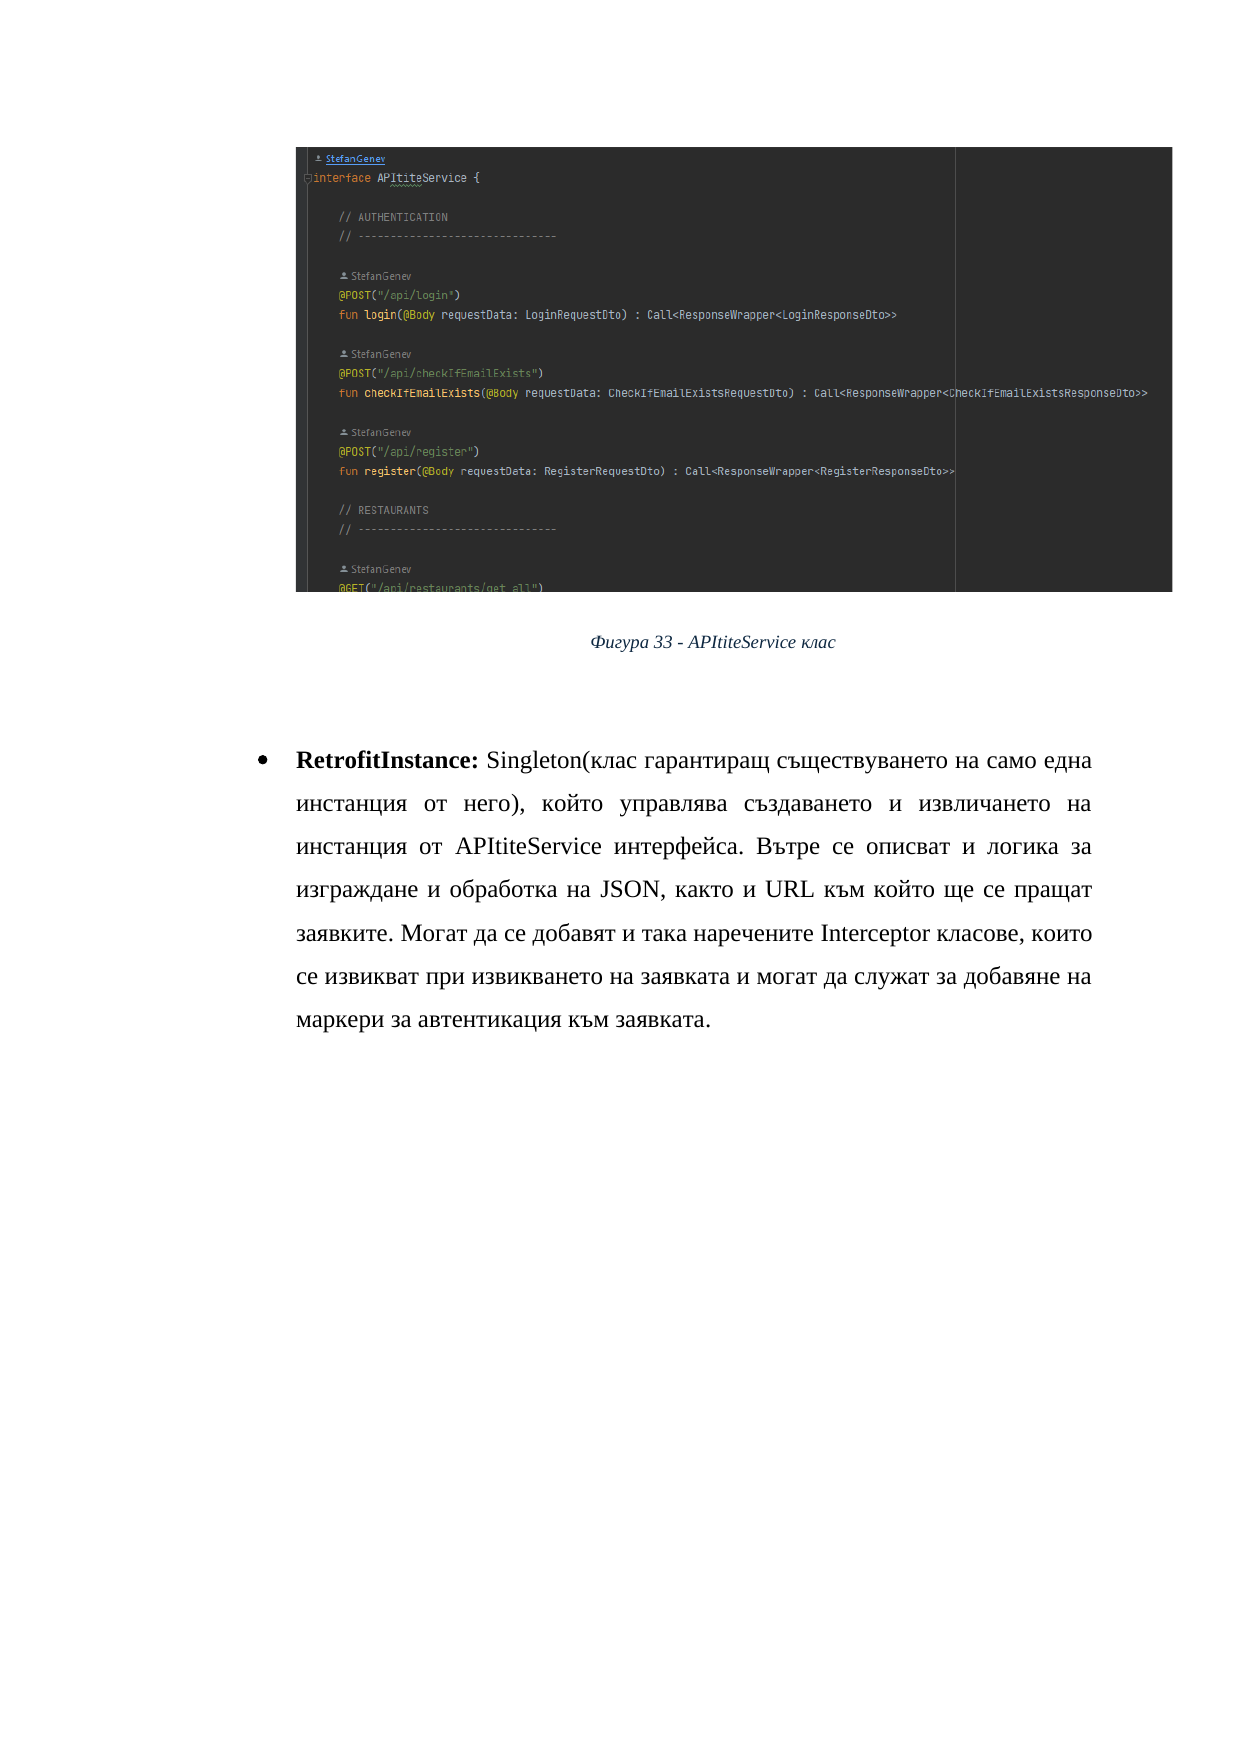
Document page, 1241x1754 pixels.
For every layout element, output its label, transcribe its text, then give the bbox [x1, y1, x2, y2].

picture [295, 147, 1173, 592]
text Фигура 33 - APItiteService клас [515, 631, 1093, 652]
list RetrofitInstance: Singleton(клас гарантиращ съществуването на само една инстанция от него), който управлява създаването и извличането на инстанция от APItiteService интерфейса. Вътре се описват и логика за изграждане и обработка на JSON, както и URL към който ще се пращат заявките. Могат да се добавят и така наречените Interceptor класове, които се извикват при извикването на заявката и могат да служат за добавяне на маркери за автентикация към заявката. [258, 745, 1093, 1033]
